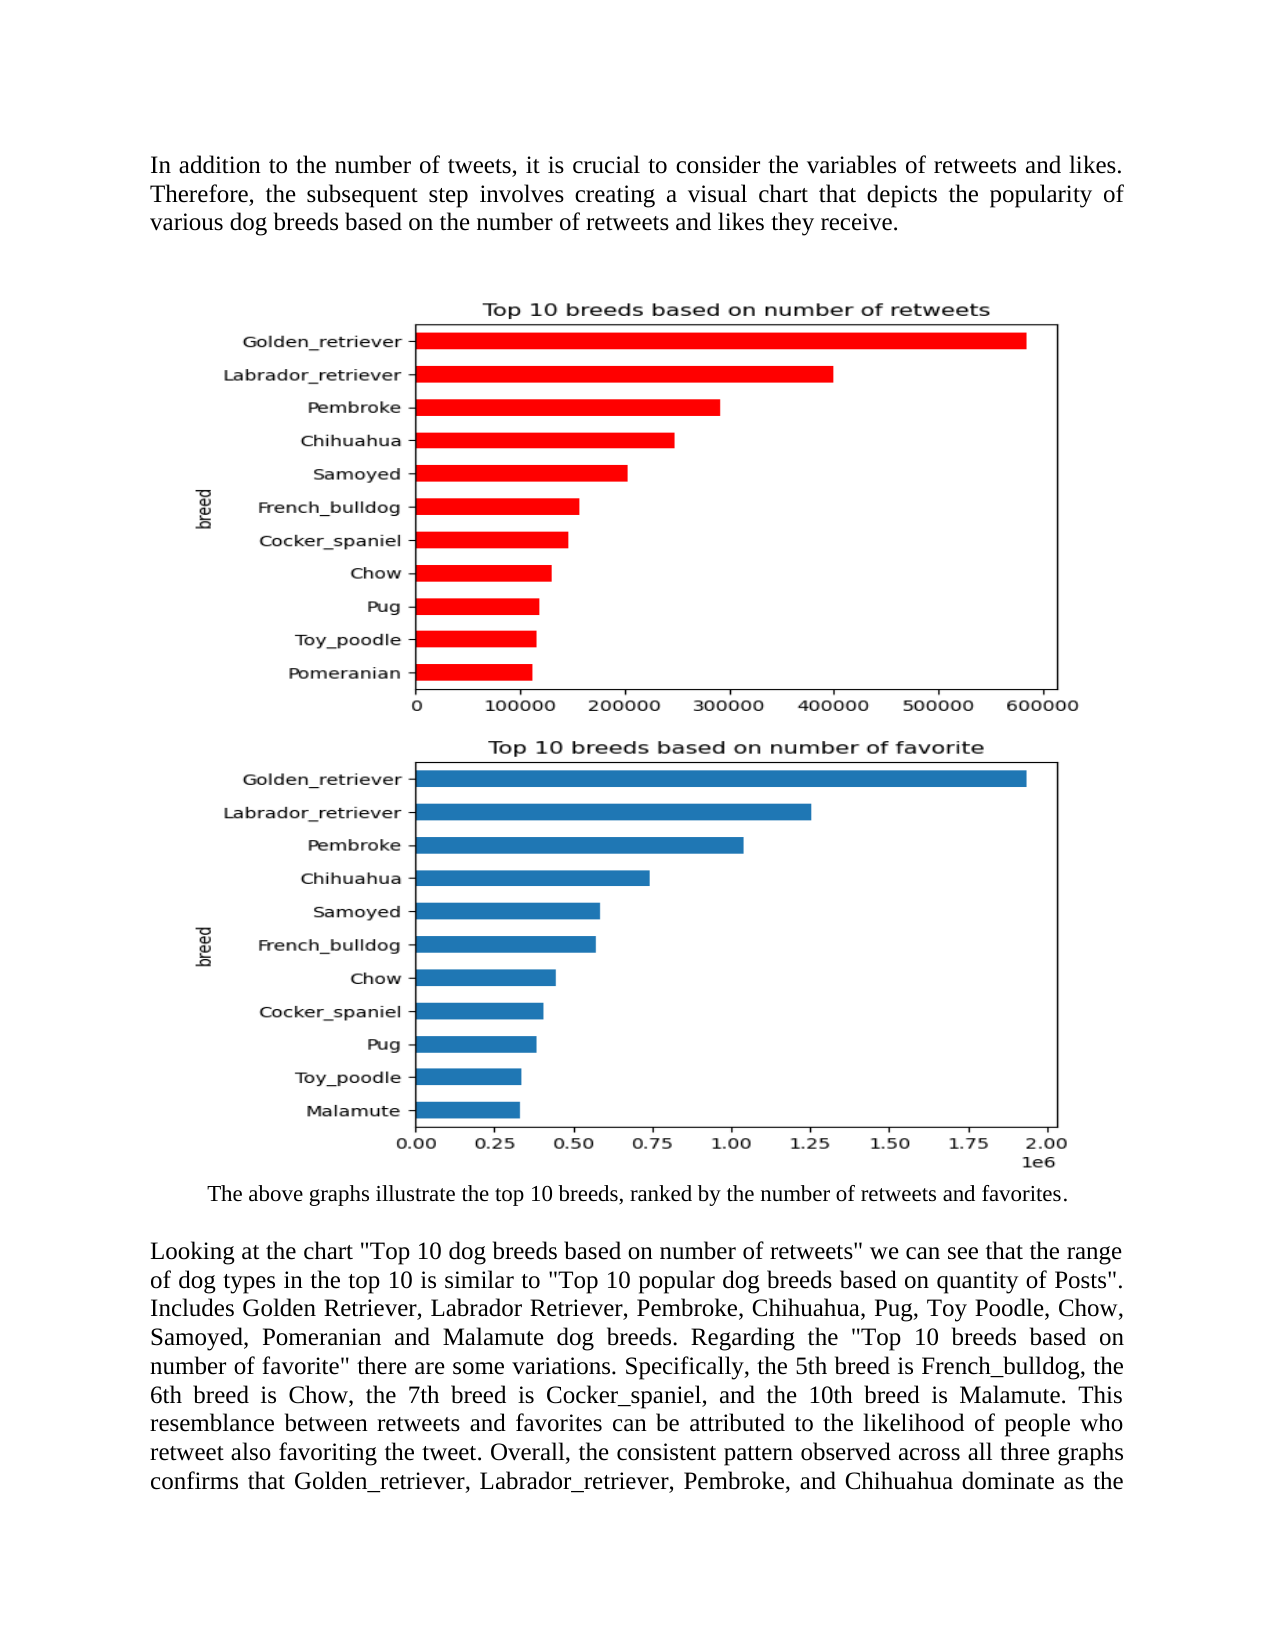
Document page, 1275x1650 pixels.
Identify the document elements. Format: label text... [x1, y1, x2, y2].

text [150, 1236, 1125, 1495]
picture [182, 293, 1093, 1181]
text The above graphs illustrate the top 10 breeds, ranked by the number of retweets and favorites. [150, 1180, 1125, 1207]
text In addition to the number of tweets, it is crucial to consider the variables of retweets and likes. Therefore, the subsequent step involves creating a visual chart that depicts the popularity of various dog breeds based on the number of retweets and likes they receive. [150, 150, 1125, 236]
